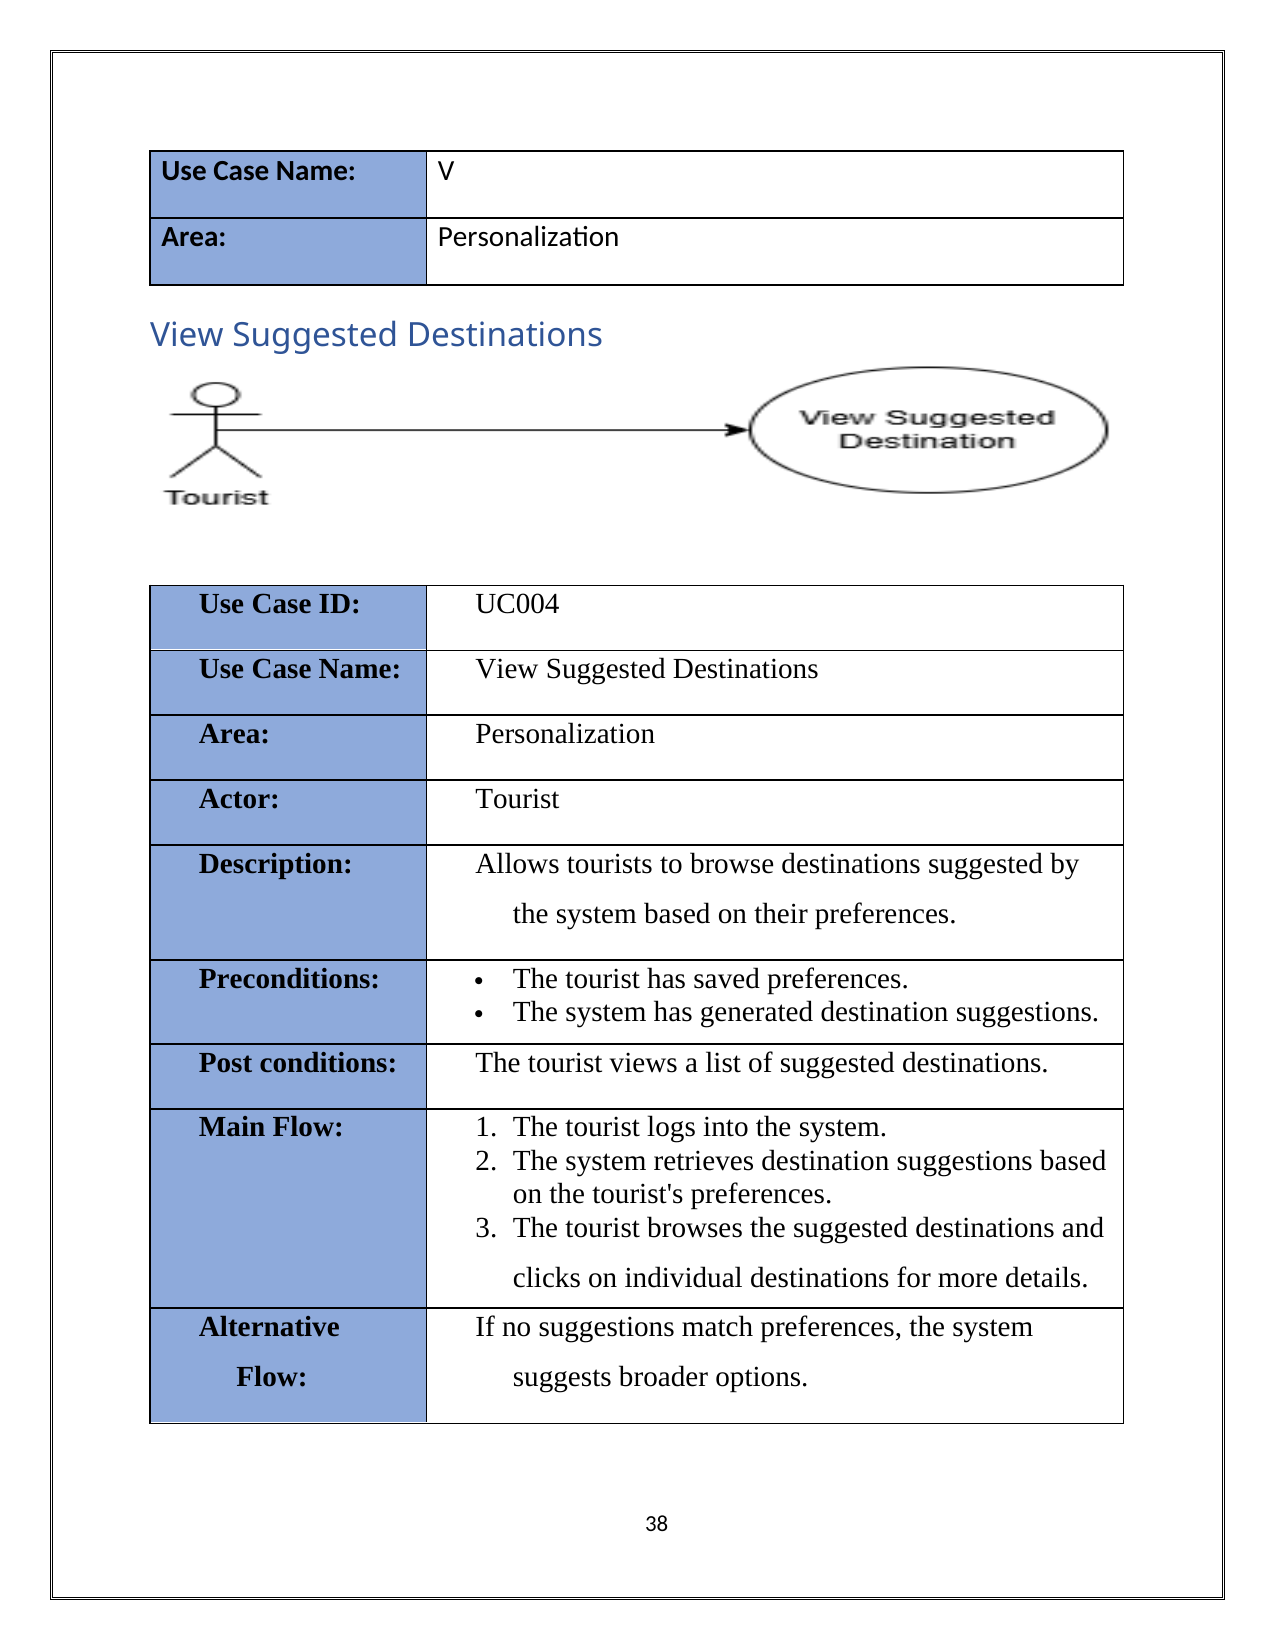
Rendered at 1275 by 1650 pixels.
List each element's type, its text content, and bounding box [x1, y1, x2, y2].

table_cell Personalization [427, 716, 1123, 779]
table_cell Use Case Name: [151, 152, 426, 217]
table_header UC004 [427, 586, 1123, 649]
table_cell The tourist logs into the system. The system retrieves destination suggestions based on the tourist's preferences. The tourist browses the suggested destinations and clicks on individual destinations for more details. [427, 1110, 1123, 1307]
table_cell Main Flow: [151, 1110, 426, 1307]
table_cell Preconditions: [151, 961, 426, 1043]
table_cell Alternative Flow: [151, 1309, 426, 1422]
table_cell Tourist [427, 781, 1123, 844]
table_cell The tourist has saved preferences. The system has generated destination suggestions. [427, 961, 1123, 1043]
table_cell If no suggestions match preferences, the system suggests broader options. [427, 1309, 1123, 1422]
table_cell Area: [151, 716, 426, 779]
table_cell Personalization [427, 219, 1123, 284]
picture [150, 359, 1124, 519]
table_cell Description: [151, 846, 426, 959]
table_cell V [427, 152, 1123, 217]
table_header Use Case ID: [151, 586, 426, 649]
table_cell Allows tourists to browse destinations suggested by the system based on their preferences. [427, 846, 1123, 959]
table_cell Area: [151, 219, 426, 284]
table_cell The tourist views a list of suggested destinations. [427, 1045, 1123, 1108]
text View Suggested Destinations [150, 311, 1125, 356]
table_cell Use Case Name: [151, 651, 426, 714]
table_cell View Suggested Destinations [427, 651, 1123, 714]
table_cell Actor: [151, 781, 426, 844]
table_cell Post conditions: [151, 1045, 426, 1108]
